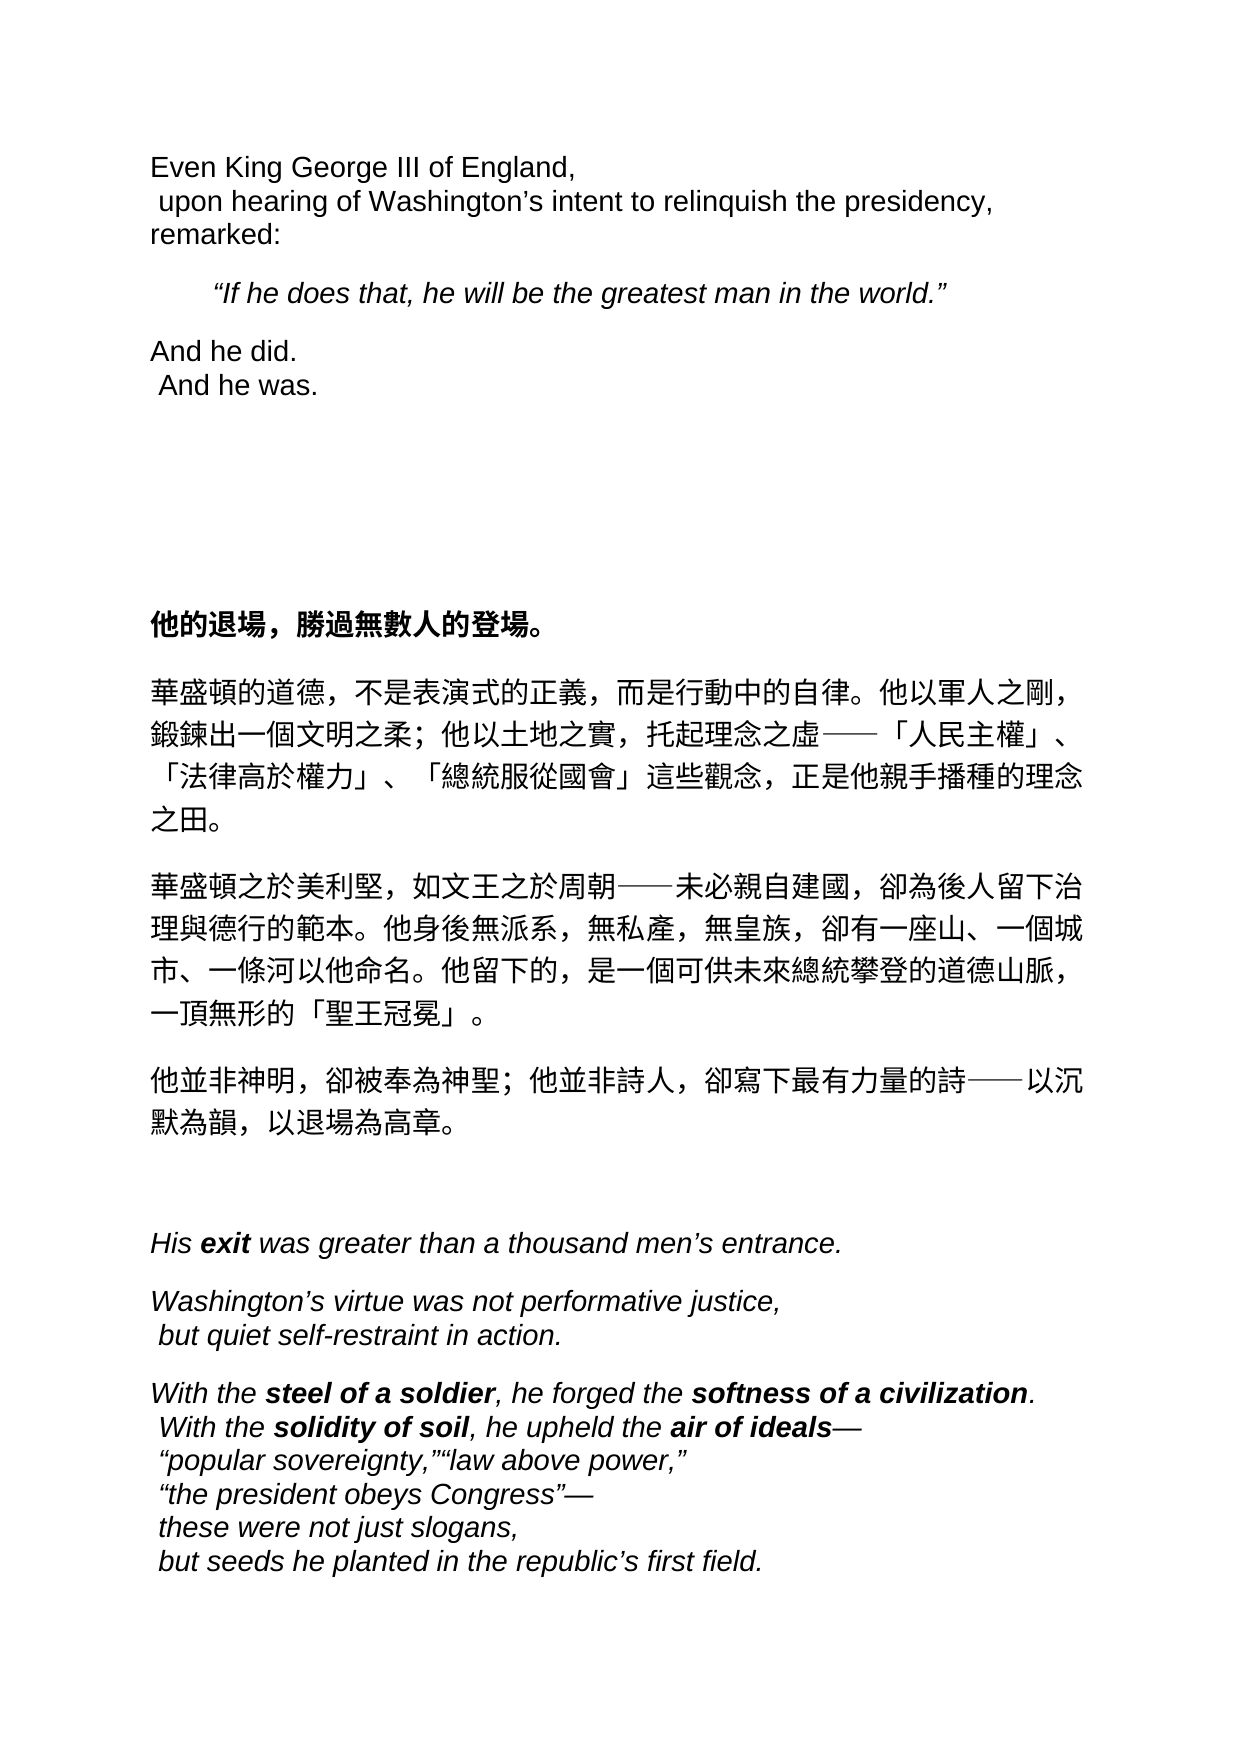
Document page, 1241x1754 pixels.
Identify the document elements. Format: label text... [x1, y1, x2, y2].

text 華盛頓之於美利堅，如文王之於周朝——未必親自建國，卻為後人留下治理與德行的範本。他身後無派系，無私產，無皇族，卻有一座山、一個城市、一條河以他命名。他留下的，是一個可供未來總統攀登的道德山脈，一頂無形的「聖王冠冕」。 [150, 863, 1090, 1032]
text 他的退場，勝過無數人的登場。 [150, 602, 1090, 644]
text 華盛頓的道德，不是表演式的正義，而是行動中的自律。他以軍人之剛，鍛鍊出一個文明之柔；他以土地之實，托起理念之虛——「人民主權」、「法律高於權力」、「總統服從國會」這些觀念，正是他親手播種的理念之田。 [150, 669, 1090, 838]
text Even King George III of England, upon hearing of Washington’s intent to relinquish the presidency, remarked: [150, 150, 1090, 251]
text Washington’s virtue was not performative justice, but quiet self-restraint in action. [150, 1284, 1090, 1351]
text With the steel of a soldier, he forged the softness of a civilization. With the solidity of soil, he upheld the air of ideals— “popular sovereignty,”“law above power,” “the president obeys Congress”— these were not just slogans, but seeds he planted in the republic’s first field. [150, 1376, 1090, 1577]
text His exit was greater than a thousand men’s entrance. [150, 1226, 1090, 1259]
text “If he does that, he will be the greatest man in the world.” [212, 276, 1028, 309]
text And he did. And he was. [150, 334, 1090, 401]
text 他並非神明，卻被奉為神聖；他並非詩人，卻寫下最有力量的詩——以沉默為韻，以退場為高章。 [150, 1057, 1090, 1142]
